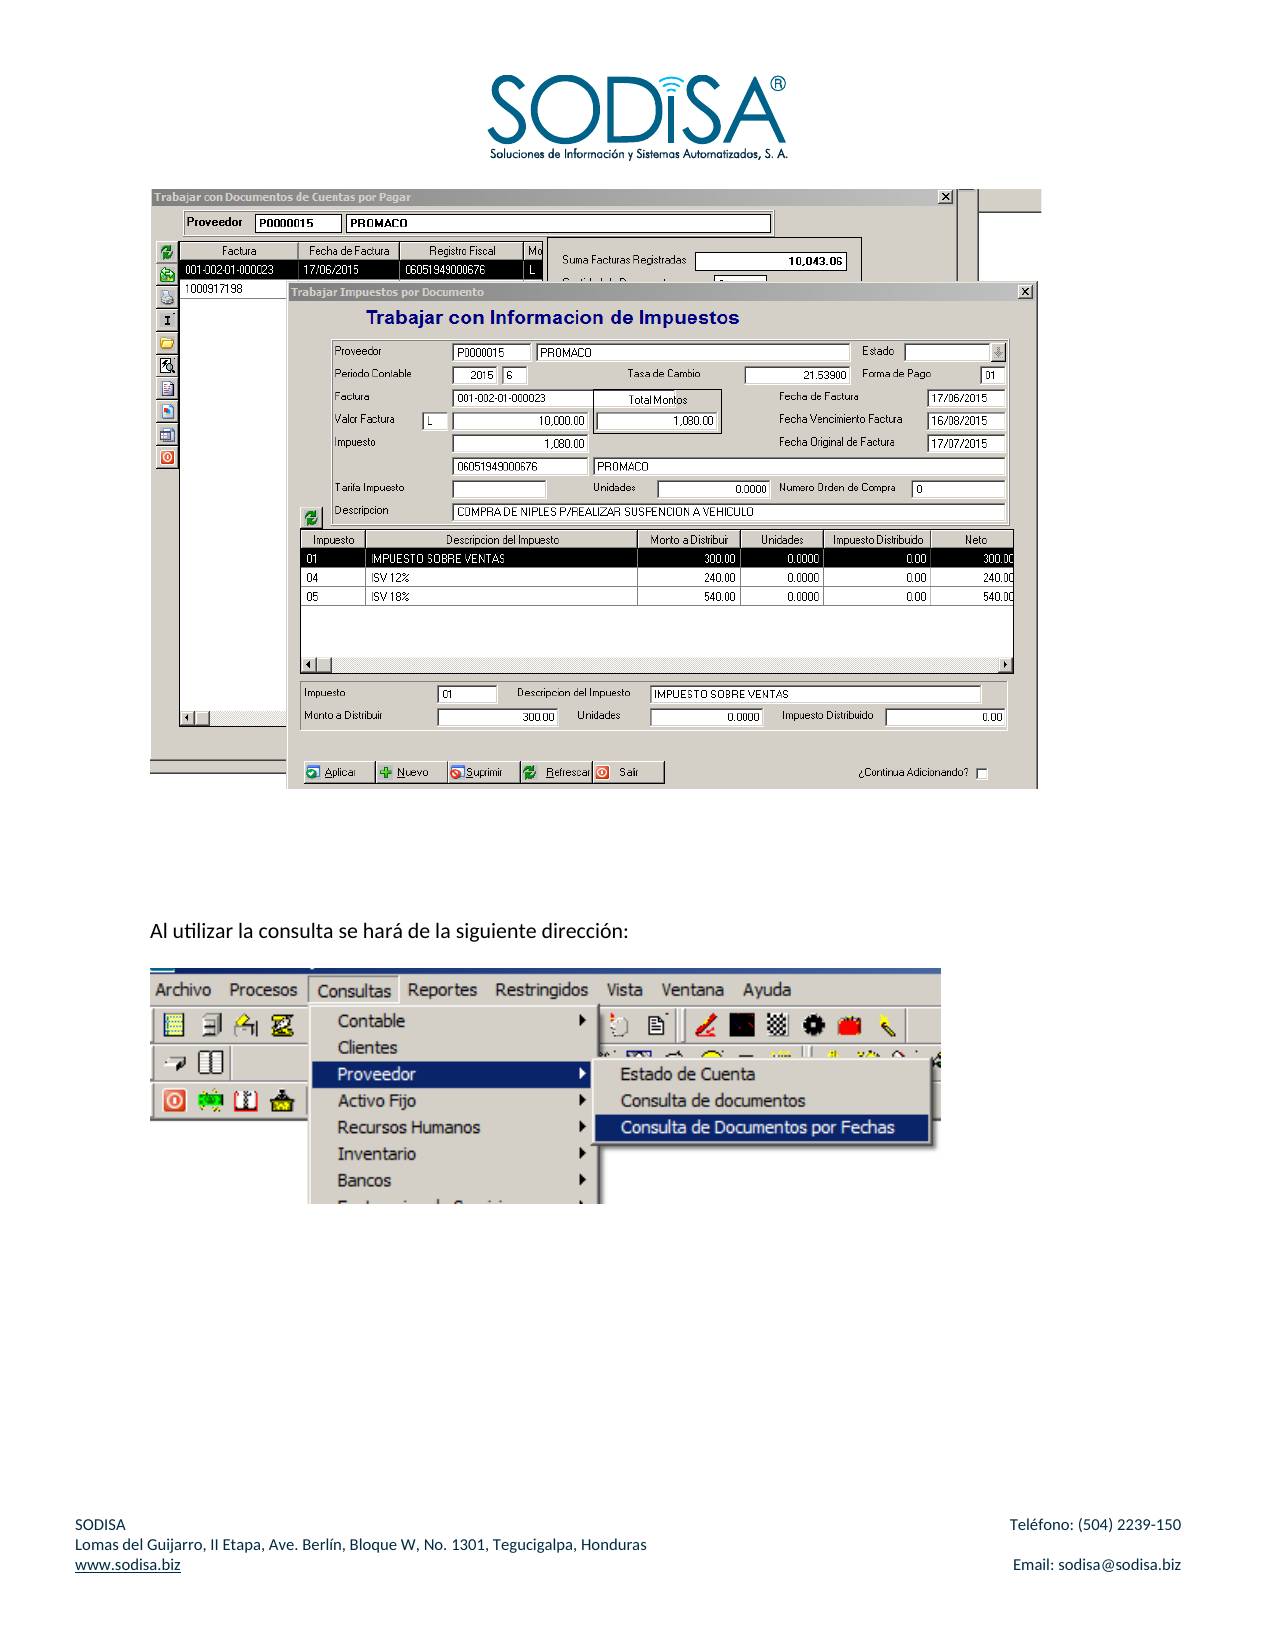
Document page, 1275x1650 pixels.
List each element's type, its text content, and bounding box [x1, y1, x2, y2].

picture [150, 968, 941, 1204]
text Al utilizar la consulta se hará de la siguiente dirección: [150, 917, 1125, 943]
picture [150, 189, 1042, 789]
